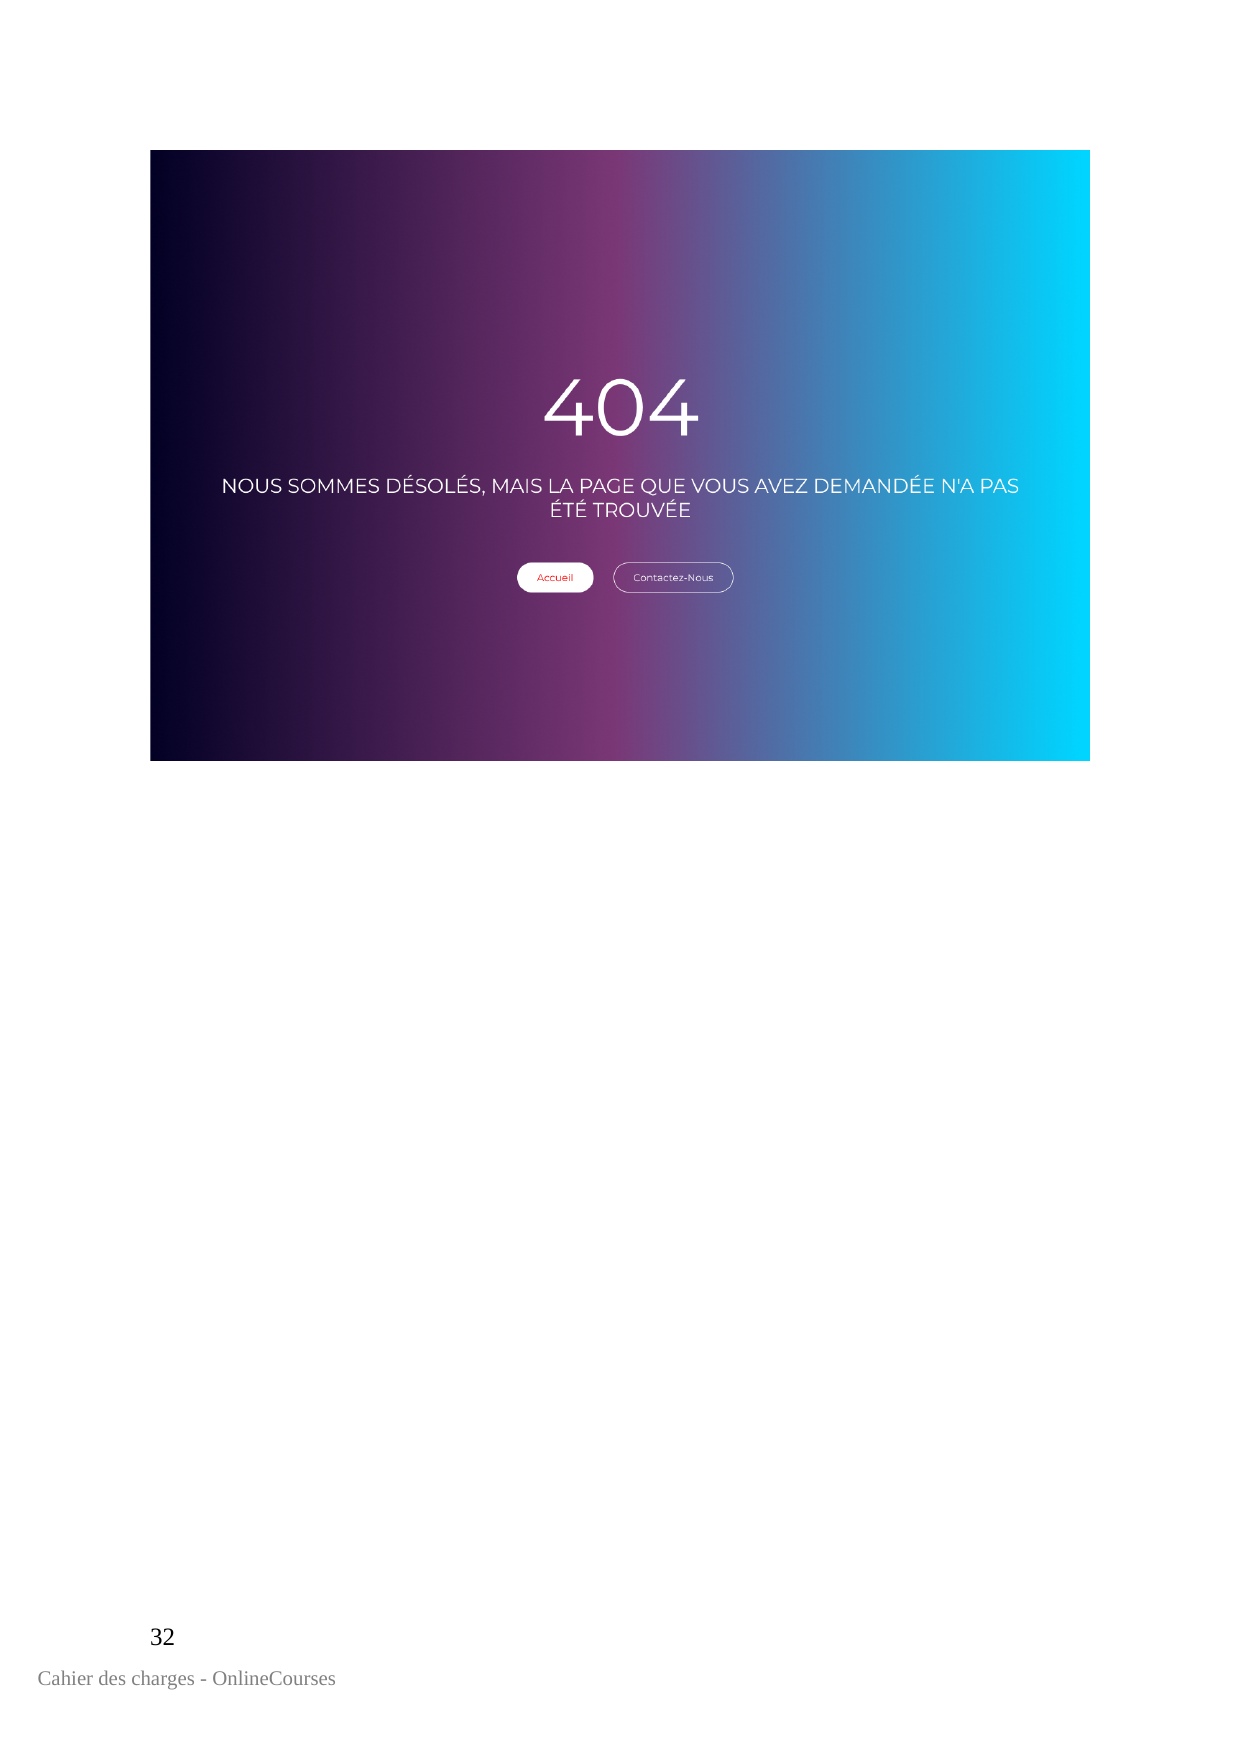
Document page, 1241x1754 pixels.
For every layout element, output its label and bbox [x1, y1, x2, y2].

picture [150, 150, 1012, 761]
picture [1057, 150, 1090, 761]
